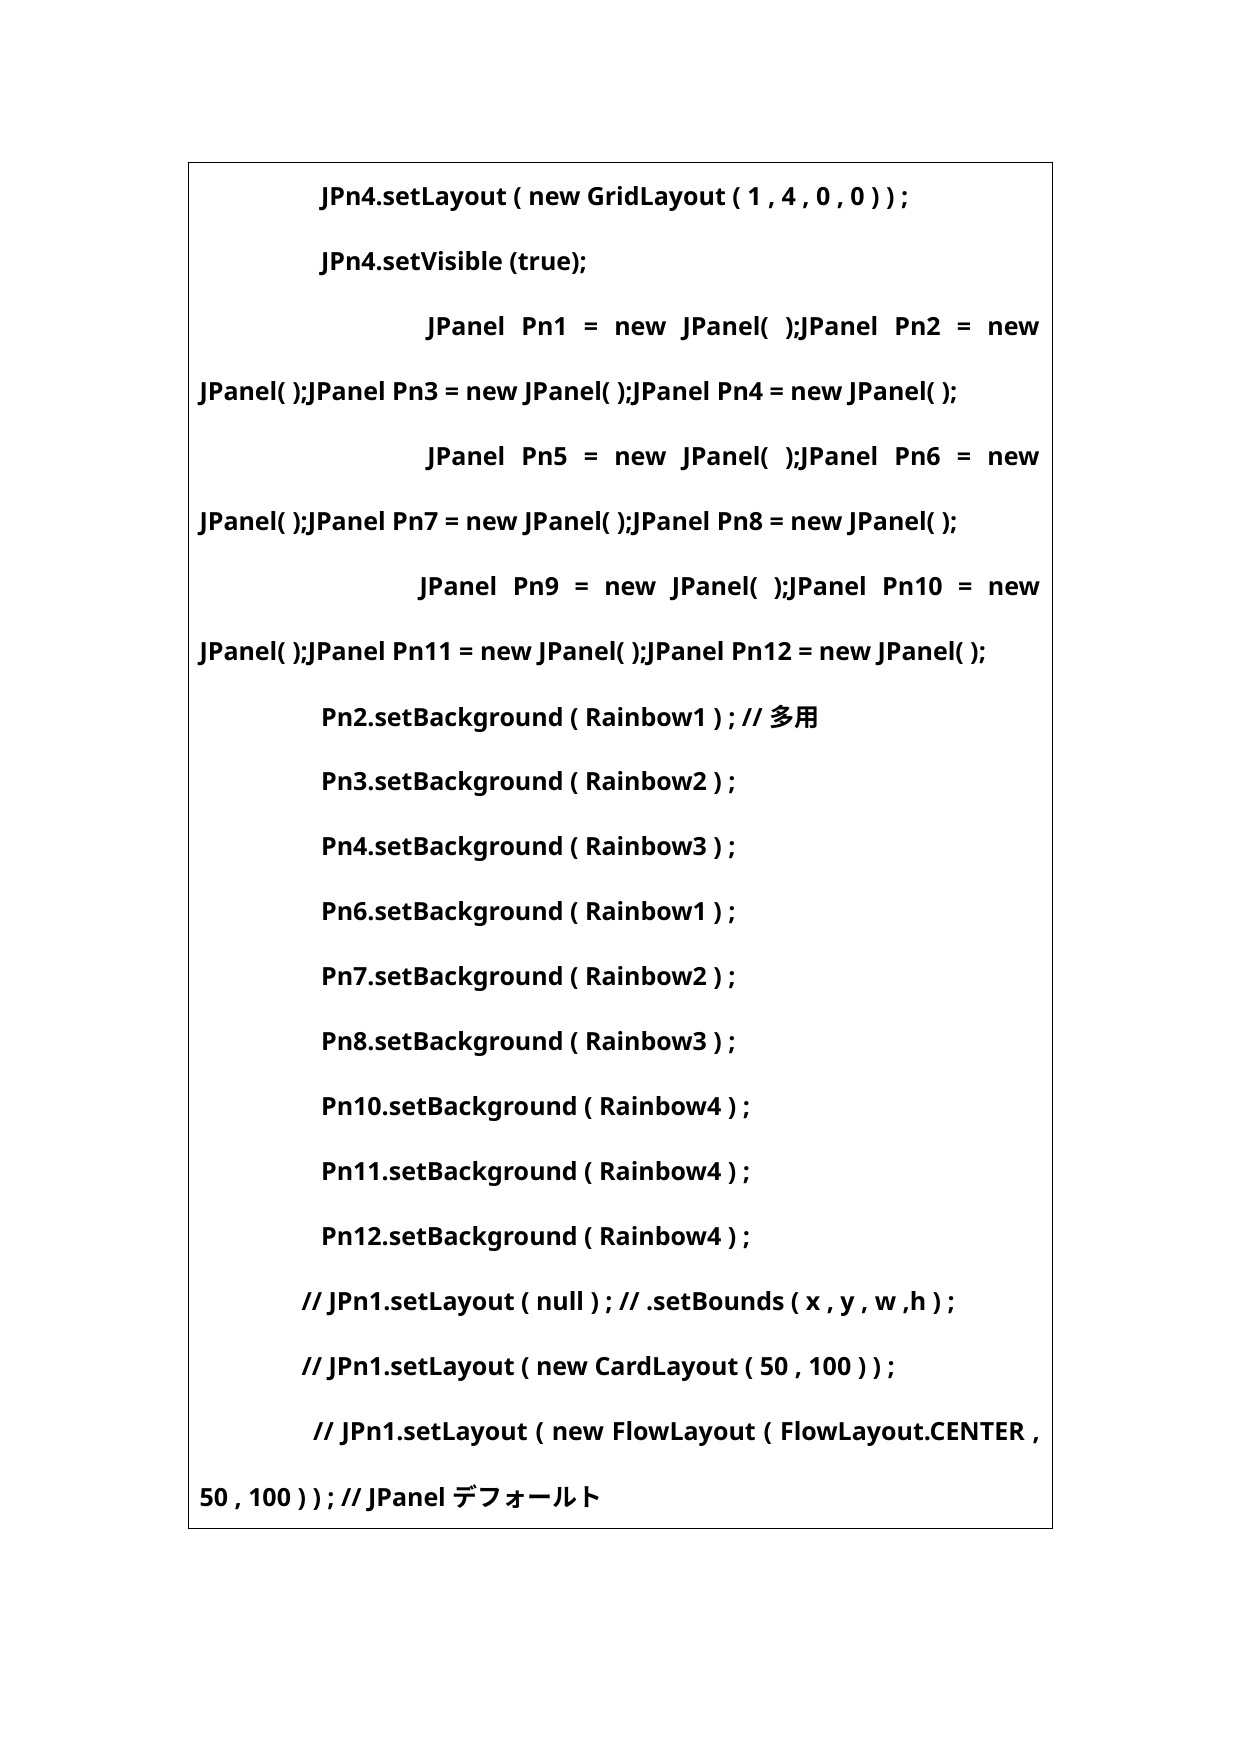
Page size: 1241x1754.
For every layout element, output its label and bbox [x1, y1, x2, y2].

table_cell [189, 163, 1052, 1528]
